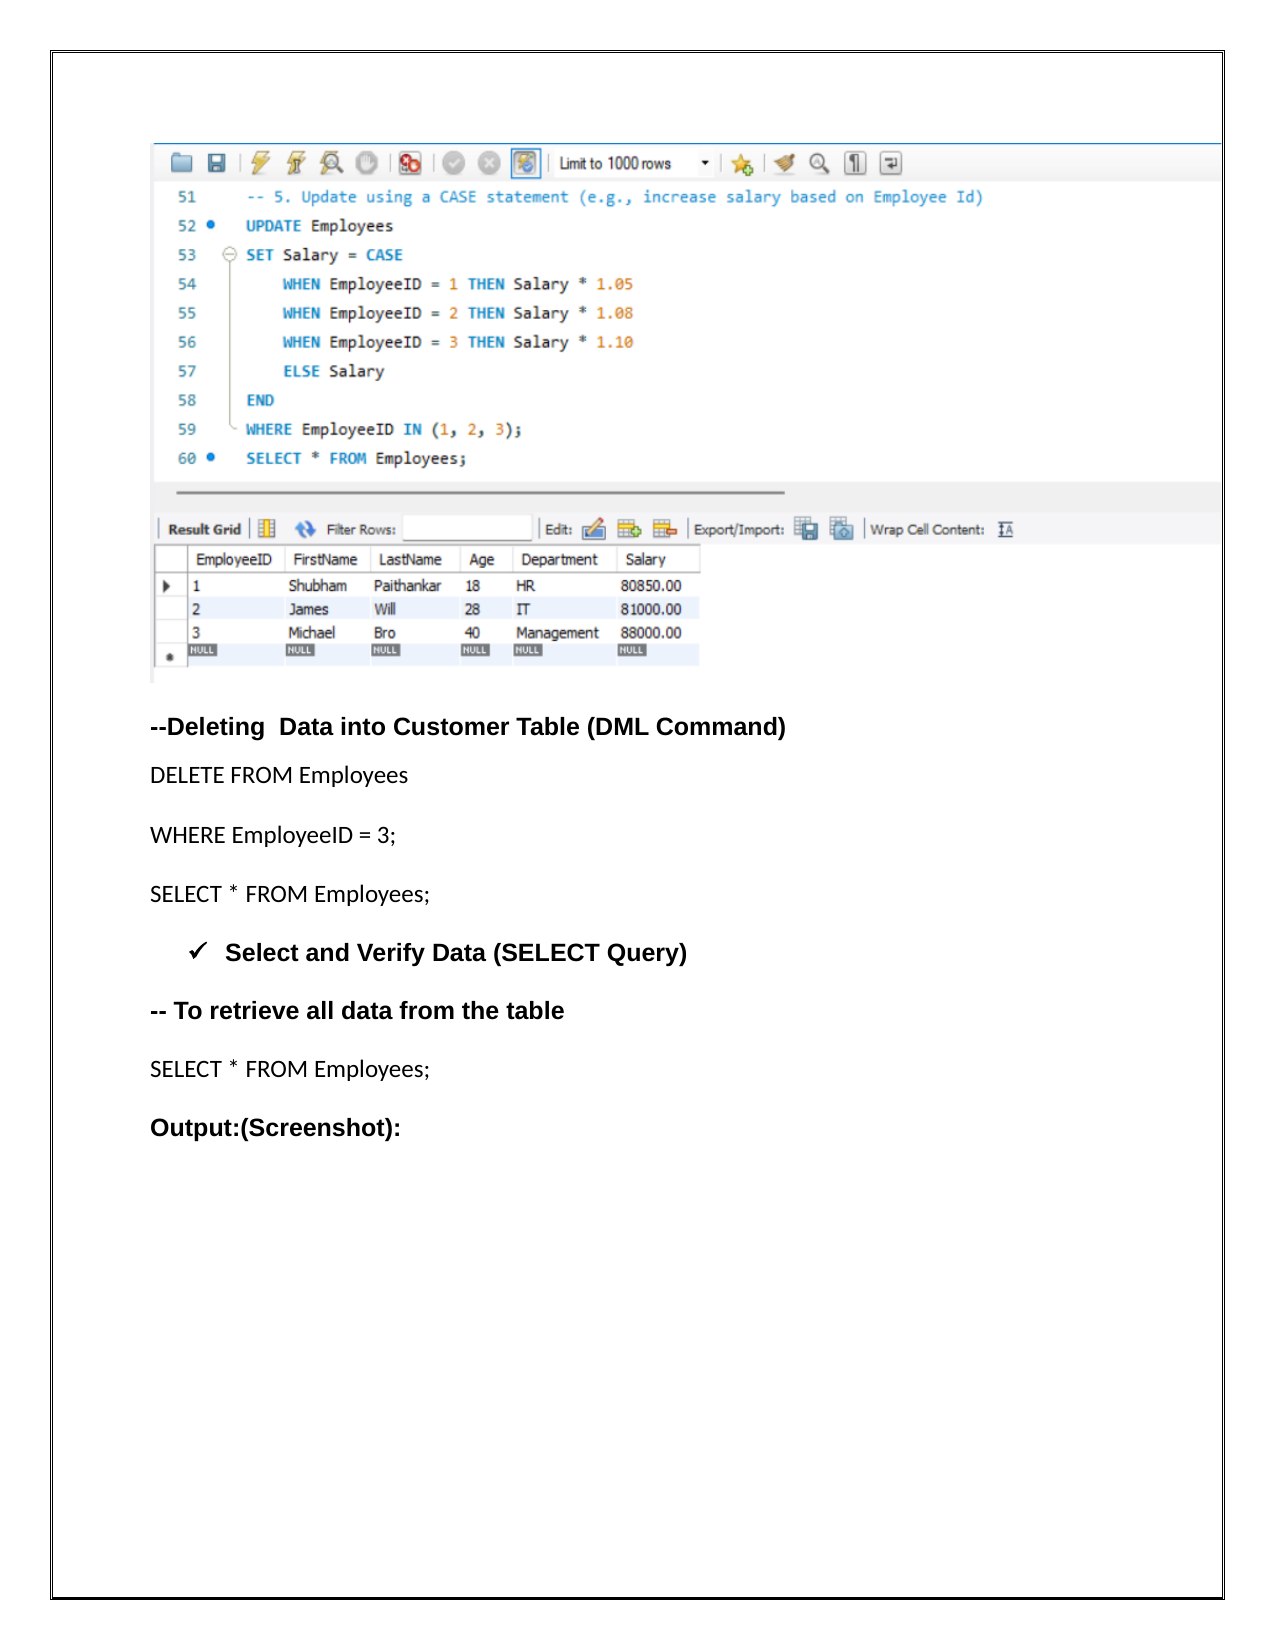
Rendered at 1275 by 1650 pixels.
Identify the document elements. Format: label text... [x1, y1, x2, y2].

list Select and Verify Data (SELECT Query) [187, 938, 1226, 967]
picture [150, 143, 1222, 683]
text -- To retrieve all data from the table [150, 996, 1175, 1024]
text SELECT * FROM Employees; [150, 1054, 1175, 1084]
text WHERE EmployeeID = 3; [150, 819, 1175, 849]
text Output:(Screenshot): [150, 1113, 1175, 1142]
text --Deleting Data into Customer Table (DML Command) [150, 712, 1175, 740]
text DELETE FROM Employees [150, 759, 1175, 790]
text SELECT * FROM Employees; [150, 878, 1175, 909]
